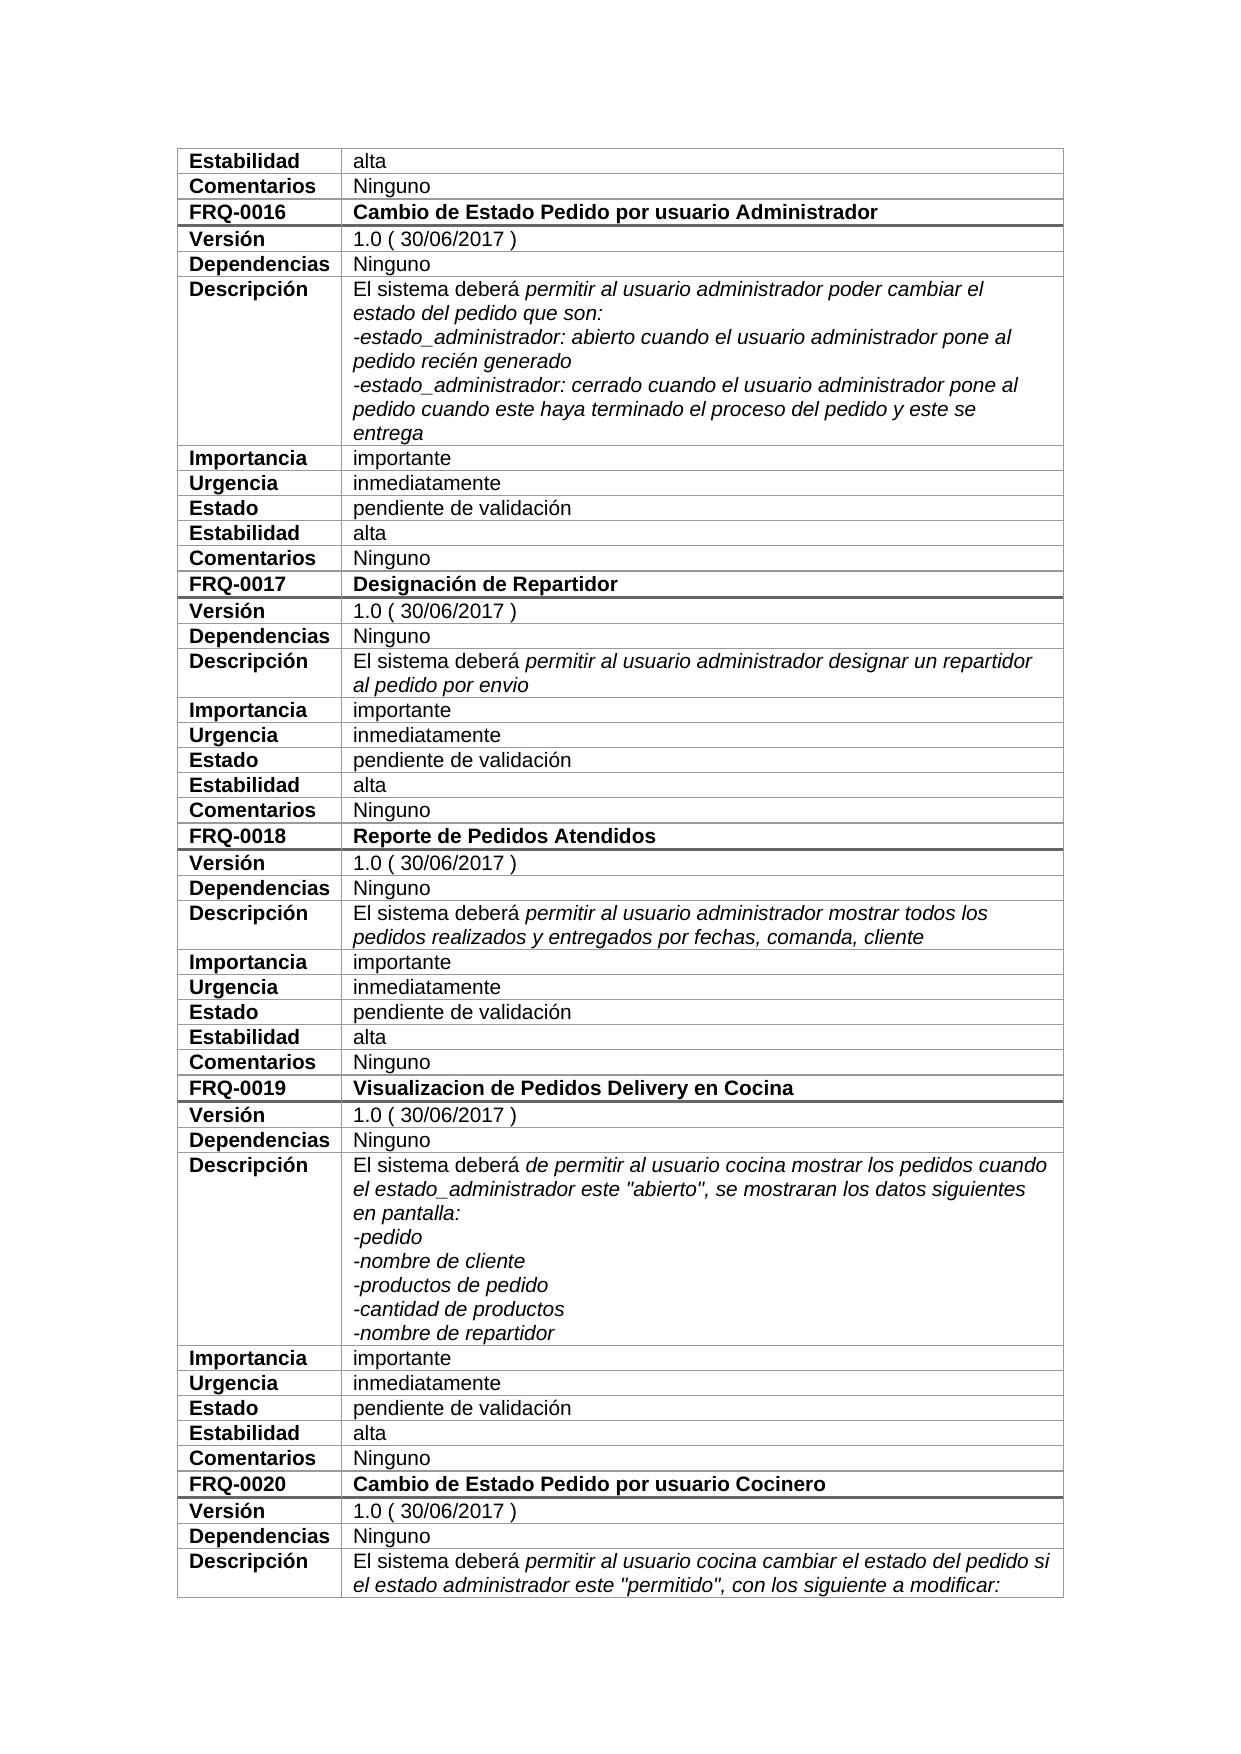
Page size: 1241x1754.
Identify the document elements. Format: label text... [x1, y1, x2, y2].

table_cell El sistema deberá permitir al usuario administrador designar un repartidor al pedido por envio [342, 649, 1063, 697]
table_cell Estabilidad [178, 1025, 341, 1049]
table_cell Ninguno [342, 174, 1063, 198]
table_cell Dependencias [178, 1524, 341, 1548]
table_cell Ninguno [342, 798, 1063, 822]
table_cell El sistema deberá permitir al usuario administrador mostrar todos los pedidos realizados y entregados por fechas, comanda, cliente [342, 901, 1063, 949]
table_cell Ninguno [342, 1524, 1063, 1548]
table_cell Versión [178, 851, 341, 875]
table_cell inmediatamente [342, 1371, 1063, 1394]
table_cell pendiente de validación [342, 496, 1063, 519]
table_cell pendiente de validación [342, 1000, 1063, 1024]
table_header FRQ-0020 [178, 1472, 341, 1496]
table_header FRQ-0019 [178, 1076, 341, 1100]
table_header Cambio de Estado Pedido por usuario Cocinero [342, 1472, 1063, 1496]
table_cell Versión [178, 227, 341, 251]
table_cell Dependencias [178, 624, 341, 648]
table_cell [342, 1549, 1063, 1597]
table_cell Importancia [178, 950, 341, 974]
table_cell importante [342, 1346, 1063, 1369]
table_cell 1.0 ( 30/06/2017 ) [342, 599, 1063, 623]
table_cell Comentarios [178, 174, 341, 198]
table_cell Descripción [178, 1153, 341, 1344]
table_cell alta [342, 521, 1063, 544]
table_cell alta [342, 1421, 1063, 1444]
table_cell Ninguno [342, 876, 1063, 900]
table_cell Ninguno [342, 1446, 1063, 1469]
table_cell inmediatamente [342, 471, 1063, 494]
table_cell Importancia [178, 698, 341, 722]
table_cell El sistema deberá permitir al usuario administrador poder cambiar el estado del pedido que son: -estado_administrador: abierto cuando el usuario administrador pone al pedido recién generado -estado_administrador: cerrado cuando el usuario administrador pone al pedido cuando este haya terminado el proceso del pedido y este se entrega [342, 277, 1063, 444]
table_cell Comentarios [178, 798, 341, 822]
table_cell Estabilidad [178, 149, 341, 173]
table_header FRQ-0018 [178, 824, 341, 848]
table_cell inmediatamente [342, 975, 1063, 999]
table_cell Urgencia [178, 975, 341, 999]
table_cell Estado [178, 1000, 341, 1024]
table_header FRQ-0016 [178, 200, 341, 224]
table_cell Urgencia [178, 1371, 341, 1394]
table_cell Comentarios [178, 1050, 341, 1074]
table_cell Urgencia [178, 723, 341, 747]
table_cell 1.0 ( 30/06/2017 ) [342, 851, 1063, 875]
table_cell Estabilidad [178, 1421, 341, 1444]
table_cell alta [342, 149, 1063, 173]
table_cell Ninguno [342, 624, 1063, 648]
table_cell Dependencias [178, 876, 341, 900]
table_cell importante [342, 698, 1063, 722]
table_header Reporte de Pedidos Atendidos [342, 824, 1063, 848]
table_cell Ninguno [342, 252, 1063, 276]
table_cell importante [342, 446, 1063, 469]
table_cell Comentarios [178, 546, 341, 569]
table_cell alta [342, 1025, 1063, 1049]
table_cell Estabilidad [178, 773, 341, 797]
table_cell pendiente de validación [342, 1396, 1063, 1419]
table_cell Versión [178, 599, 341, 623]
table_header Cambio de Estado Pedido por usuario Administrador [342, 200, 1063, 224]
table_cell 1.0 ( 30/06/2017 ) [342, 227, 1063, 251]
table_cell Dependencias [178, 1128, 341, 1152]
table_header Visualizacion de Pedidos Delivery en Cocina [342, 1076, 1063, 1100]
table_cell pendiente de validación [342, 748, 1063, 772]
table_cell Ninguno [342, 546, 1063, 569]
table_cell Estabilidad [178, 521, 341, 544]
table_cell 1.0 ( 30/06/2017 ) [342, 1103, 1063, 1127]
table_cell Versión [178, 1103, 341, 1127]
table_cell Ninguno [342, 1128, 1063, 1152]
table_header FRQ-0017 [178, 572, 341, 596]
table_cell 1.0 ( 30/06/2017 ) [342, 1499, 1063, 1523]
table_cell Descripción [178, 1549, 341, 1597]
table_cell Dependencias [178, 252, 341, 276]
table_cell Estado [178, 496, 341, 519]
table_cell Estado [178, 1396, 341, 1419]
table_cell Comentarios [178, 1446, 341, 1469]
table_cell Descripción [178, 277, 341, 444]
table_cell Ninguno [342, 1050, 1063, 1074]
table_cell Estado [178, 748, 341, 772]
table_cell El sistema deberá de permitir al usuario cocina mostrar los pedidos cuando el estado_administrador este "abierto", se mostraran los datos siguientes en pantalla: -pedido -nombre de cliente -productos de pedido -cantidad de productos -nombre de repartidor [342, 1153, 1063, 1344]
table_cell Descripción [178, 901, 341, 949]
table_cell Urgencia [178, 471, 341, 494]
table_cell Versión [178, 1499, 341, 1523]
table_cell Descripción [178, 649, 341, 697]
table_header Designación de Repartidor [342, 572, 1063, 596]
table_cell Importancia [178, 1346, 341, 1369]
table_cell importante [342, 950, 1063, 974]
table_cell inmediatamente [342, 723, 1063, 747]
table_cell Importancia [178, 446, 341, 469]
table_cell alta [342, 773, 1063, 797]
